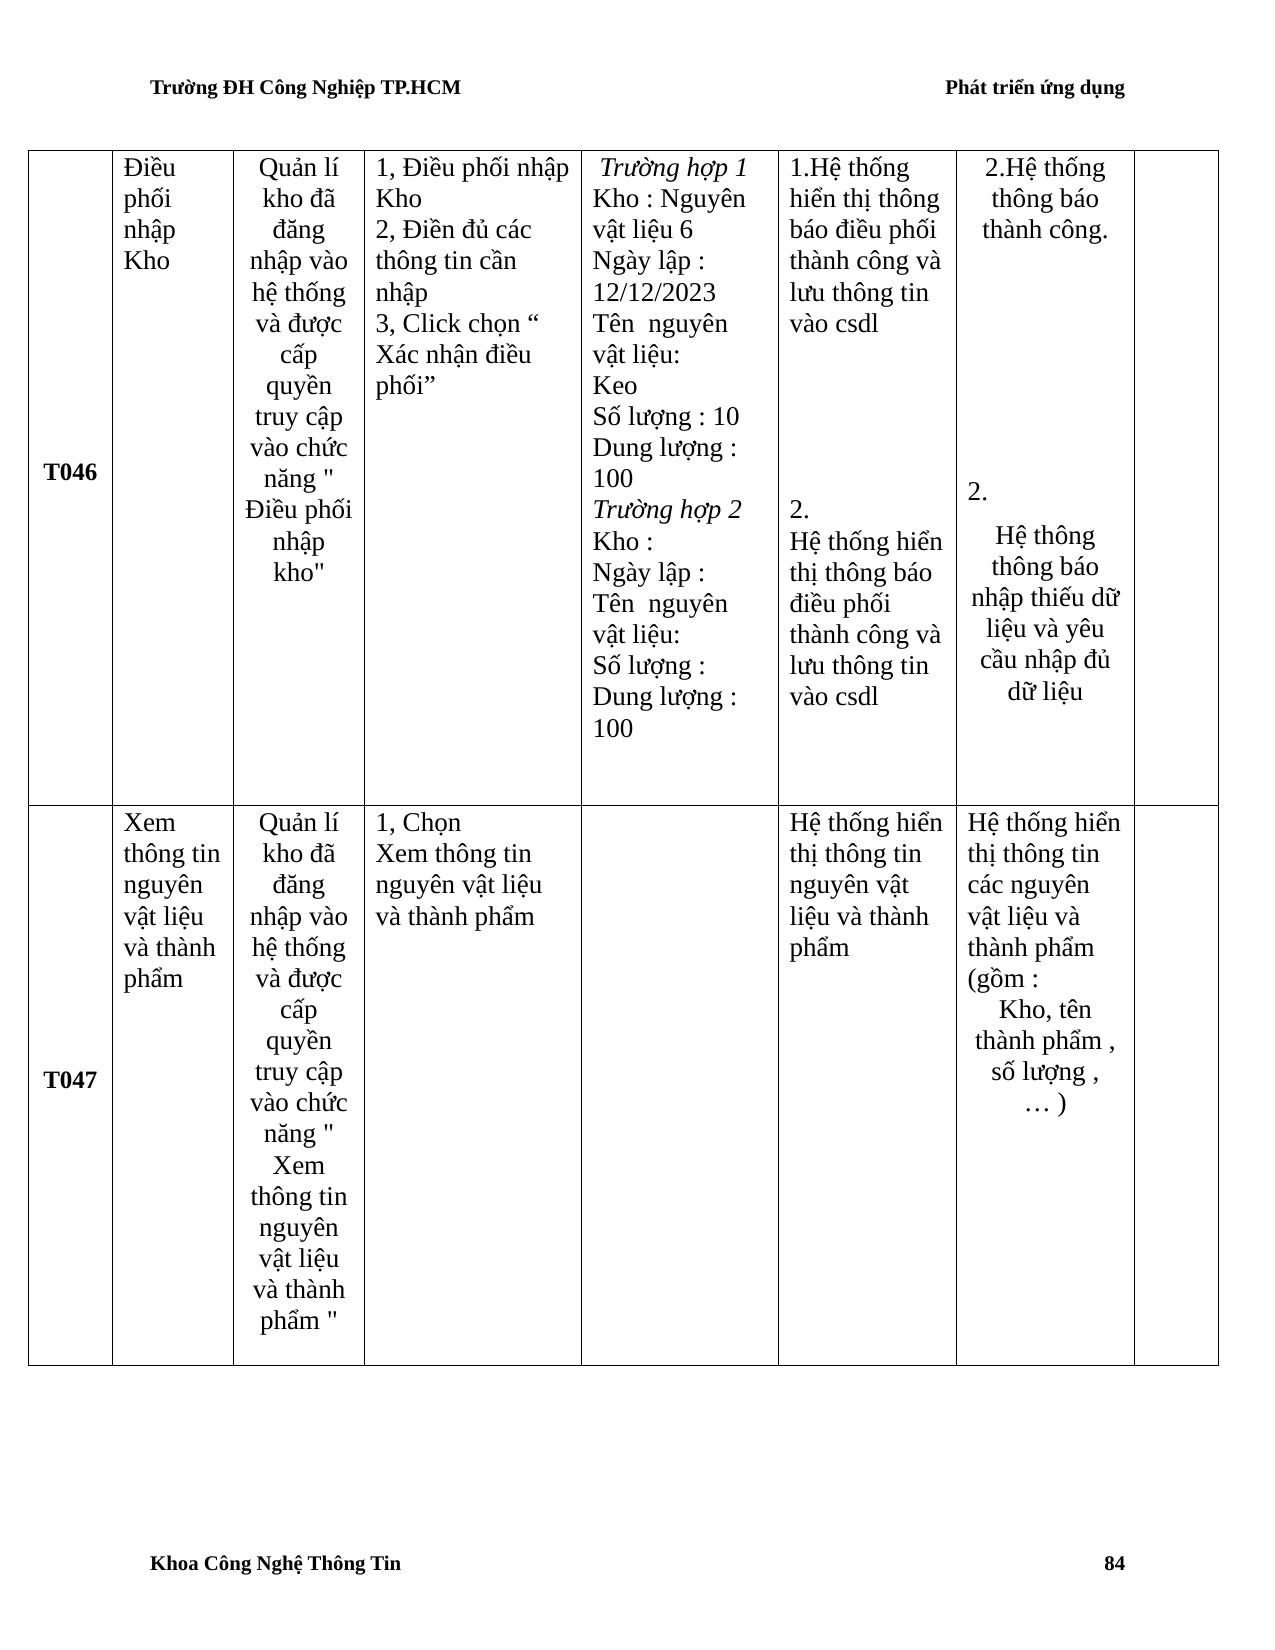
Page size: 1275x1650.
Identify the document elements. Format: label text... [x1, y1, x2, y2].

table_cell Quản lí kho đã đăng nhập vào hệ thống và được cấp quyền truy cập vào chức năng " Xem thông tin nguyên vật liệu và thành phẩm " [234, 806, 364, 1365]
table_cell Xem thông tin nguyên vật liệu và thành phẩm [113, 806, 233, 1365]
table_cell 1, Chọn Xem thông tin nguyên vật liệu và thành phẩm [365, 806, 581, 1365]
table_cell T047 [29, 806, 112, 1365]
table_cell Trường hợp 1 Kho : Nguyên vật liệu 6 Ngày lập : 12/12/2023 Tên nguyên vật liệu: Keo Số lượng : 10 Dung lượng : 100 Trường hợp 2 Kho : Ngày lập : Tên nguyên vật liệu: Số lượng : Dung lượng : 100 [582, 151, 778, 805]
table_cell T046 [29, 151, 112, 805]
table_cell Hệ thống hiển thị thông tin các nguyên vật liệu và thành phẩm (gồm : Kho, tên thành phẩm , số lượng , … ) [957, 806, 1134, 1365]
table_cell 2.Hệ thống thông báo thành công. 2. Hệ thông thông báo nhập thiếu dữ liệu và yêu cầu nhập đủ dữ liệu [957, 151, 1134, 805]
table_cell [1135, 806, 1218, 1365]
table_cell Hệ thống hiển thị thông tin nguyên vật liệu và thành phẩm [779, 806, 956, 1365]
table_cell Điều phối nhập Kho [113, 151, 233, 805]
table_cell Quản lí kho đã đăng nhập vào hệ thống và được cấp quyền truy cập vào chức năng " Điều phối nhập kho" [234, 151, 364, 805]
table_cell [1135, 151, 1218, 805]
table_cell [582, 806, 778, 1365]
table_cell 1, Điều phối nhập Kho 2, Điền đủ các thông tin cần nhập 3, Click chọn “ Xác nhận điều phối” [365, 151, 581, 805]
